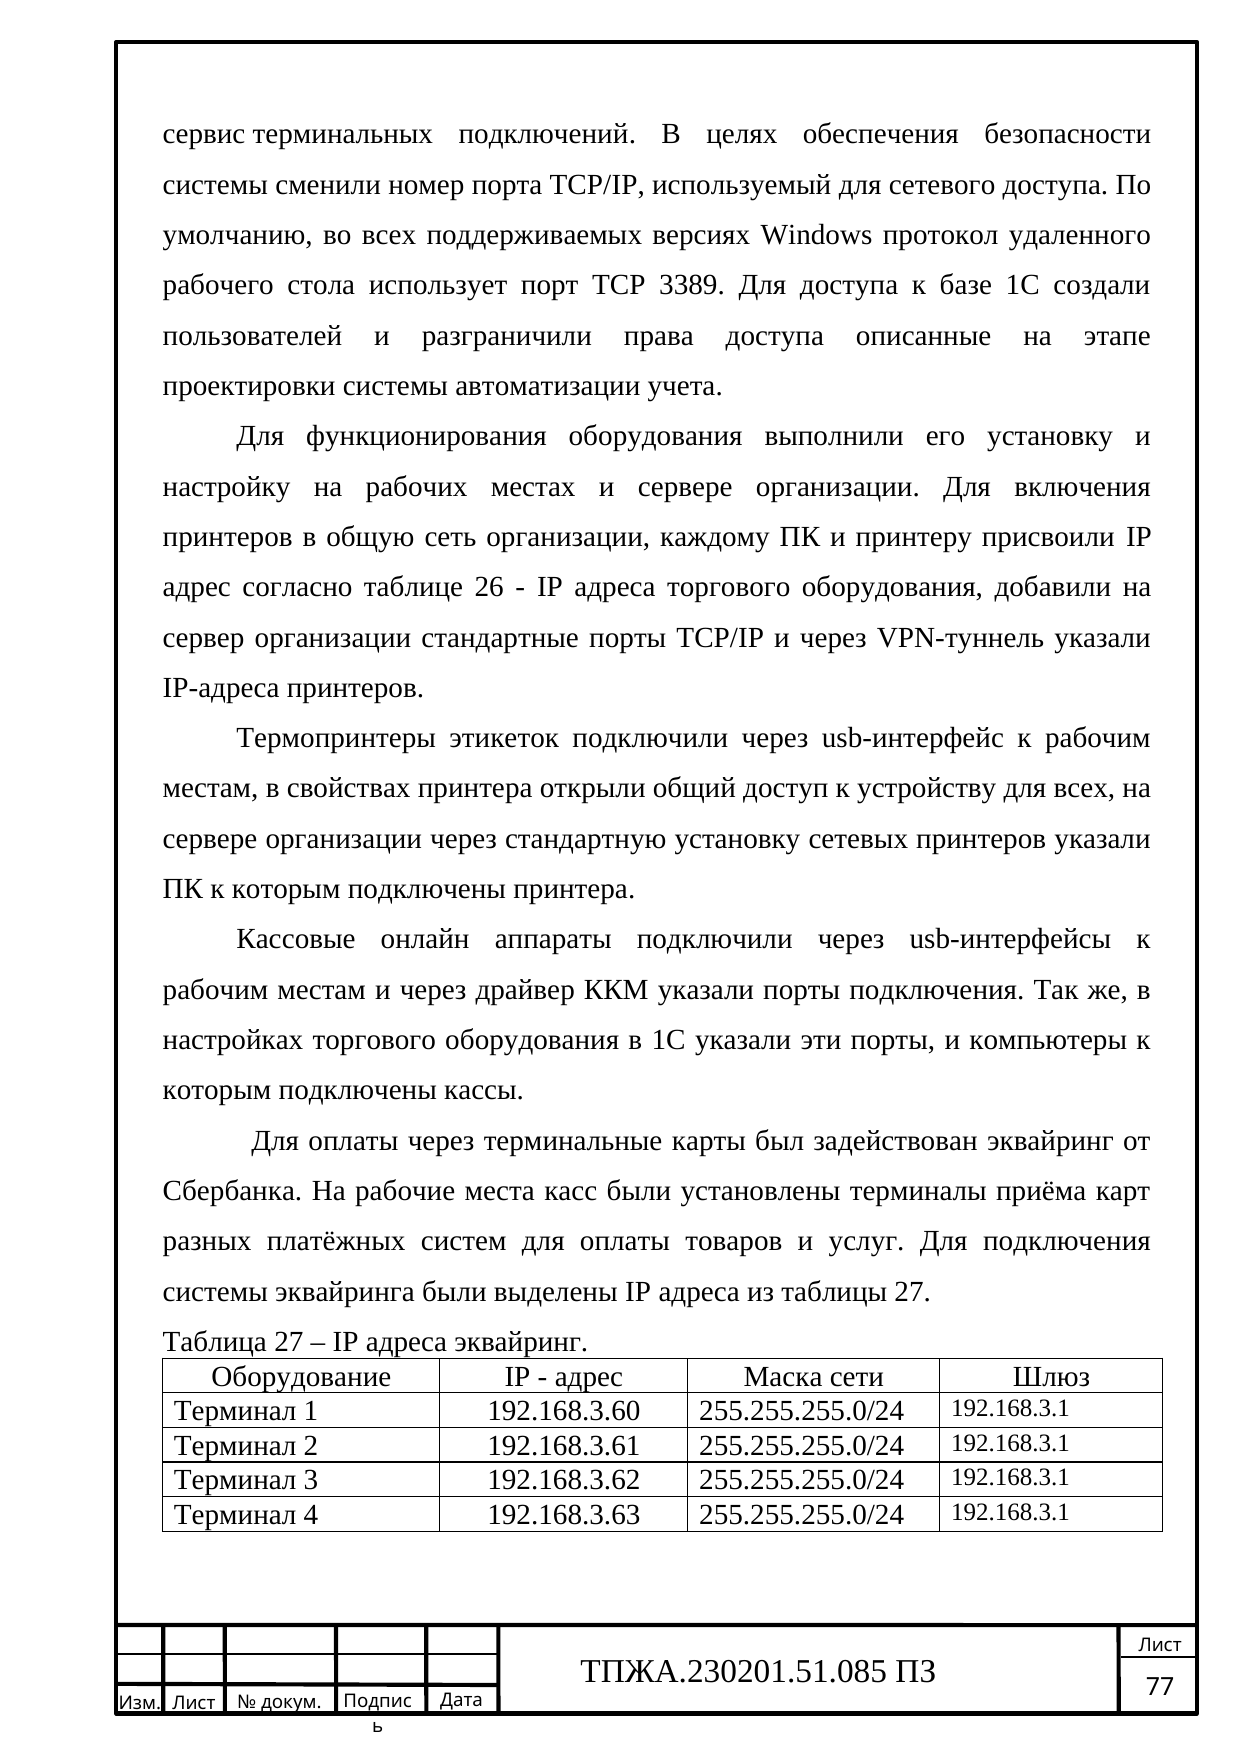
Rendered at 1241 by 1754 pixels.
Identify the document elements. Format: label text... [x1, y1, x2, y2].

table_cell 192.168.3.62 [440, 1463, 687, 1496]
table_cell 255.255.255.0/24 [688, 1428, 939, 1461]
list Кассовые онлайн аппараты подключили через usb-интерфейсы к рабочим местам и через драйвер ККМ указали порты подключения. Так же, в настройках торгового оборудования в 1С указали эти порты, и компьютеры к которым подключены кассы. [162, 922, 1152, 1106]
table_cell 192.168.3.1 [940, 1428, 1162, 1461]
table_cell 255.255.255.0/24 [688, 1497, 939, 1531]
table_cell 192.168.3.60 [440, 1393, 687, 1427]
text Таблица 27 – IP адреса эквайринг. [162, 1324, 1152, 1358]
text Для оплаты через терминальные карты был задействован эквайринг от Сбербанка. На рабочие места касс были установлены терминалы приёма карт разных платёжных систем для оплаты товаров и услуг. Для подключения системы эквайринга были выделены IP адреса из таблицы 27. [162, 1123, 1152, 1307]
table_header Шлюз [940, 1359, 1162, 1392]
list Термопринтеры этикеток подключили через usb-интерфейс к рабочим местам, в свойствах принтера открыли общий доступ к устройству для всех, на сервере организации через стандартную установку сетевых принтеров указали ПК к которым подключены принтера. [162, 720, 1152, 905]
table_cell 192.168.3.61 [440, 1428, 687, 1461]
table_cell Терминал 3 [163, 1463, 439, 1496]
table_cell 192.168.3.63 [440, 1497, 687, 1531]
table_cell Терминал 4 [163, 1497, 439, 1531]
table_header Маска сети [688, 1359, 939, 1392]
table_cell Терминал 1 [163, 1393, 439, 1427]
table_header Оборудование [163, 1359, 439, 1392]
table_header IP - адрес [440, 1359, 687, 1392]
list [162, 117, 1152, 402]
table_cell 255.255.255.0/24 [688, 1463, 939, 1496]
table_cell 255.255.255.0/24 [688, 1393, 939, 1427]
table_cell 192.168.3.1 [940, 1393, 1162, 1427]
table_cell 192.168.3.1 [940, 1497, 1162, 1531]
table_cell 192.168.3.1 [940, 1463, 1162, 1496]
list Для функционирования оборудования выполнили его установку и настройку на рабочих местах и сервере организации. Для включения принтеров в общую сеть организации, каждому ПК и принтеру присвоили IP адрес согласно таблице 26 - IP адреса торгового оборудования, добавили на сервер организации стандартные порты TCP/IP и через VPN-туннель указали IP-адреса принтеров. [162, 418, 1152, 703]
table_cell Терминал 2 [163, 1428, 439, 1461]
